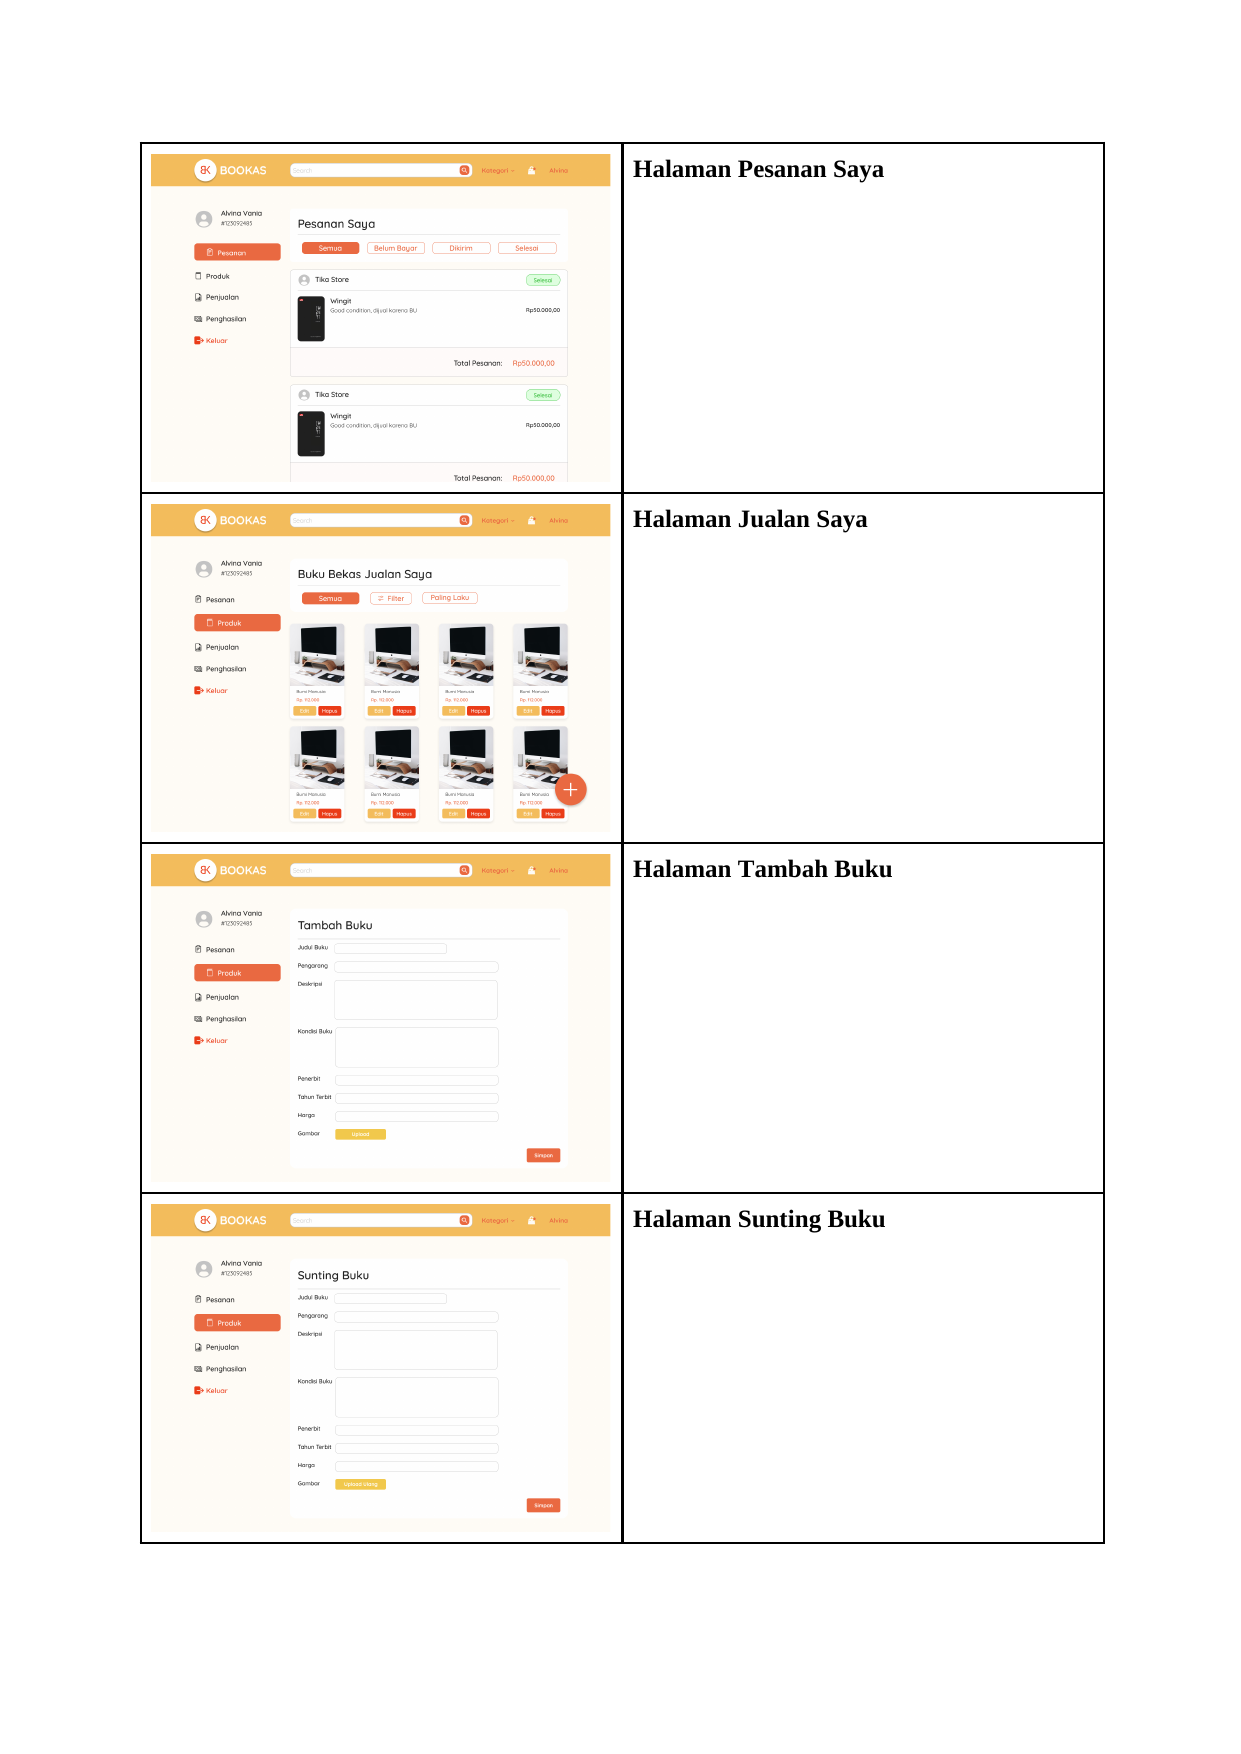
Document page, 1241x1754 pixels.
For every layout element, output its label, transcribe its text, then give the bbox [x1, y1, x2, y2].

table_cell [142, 494, 621, 842]
table_cell [142, 144, 621, 492]
picture [151, 1204, 611, 1532]
table_cell Halaman Jualan Saya [624, 494, 1103, 842]
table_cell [624, 1194, 1103, 1542]
table_cell [142, 844, 621, 1192]
picture [151, 854, 611, 1182]
picture [151, 504, 611, 832]
picture [151, 154, 611, 482]
table_cell Halaman Tambah Buku [624, 844, 1103, 1192]
table_cell Halaman Pesanan Saya [624, 144, 1103, 492]
table_cell [142, 1194, 621, 1542]
